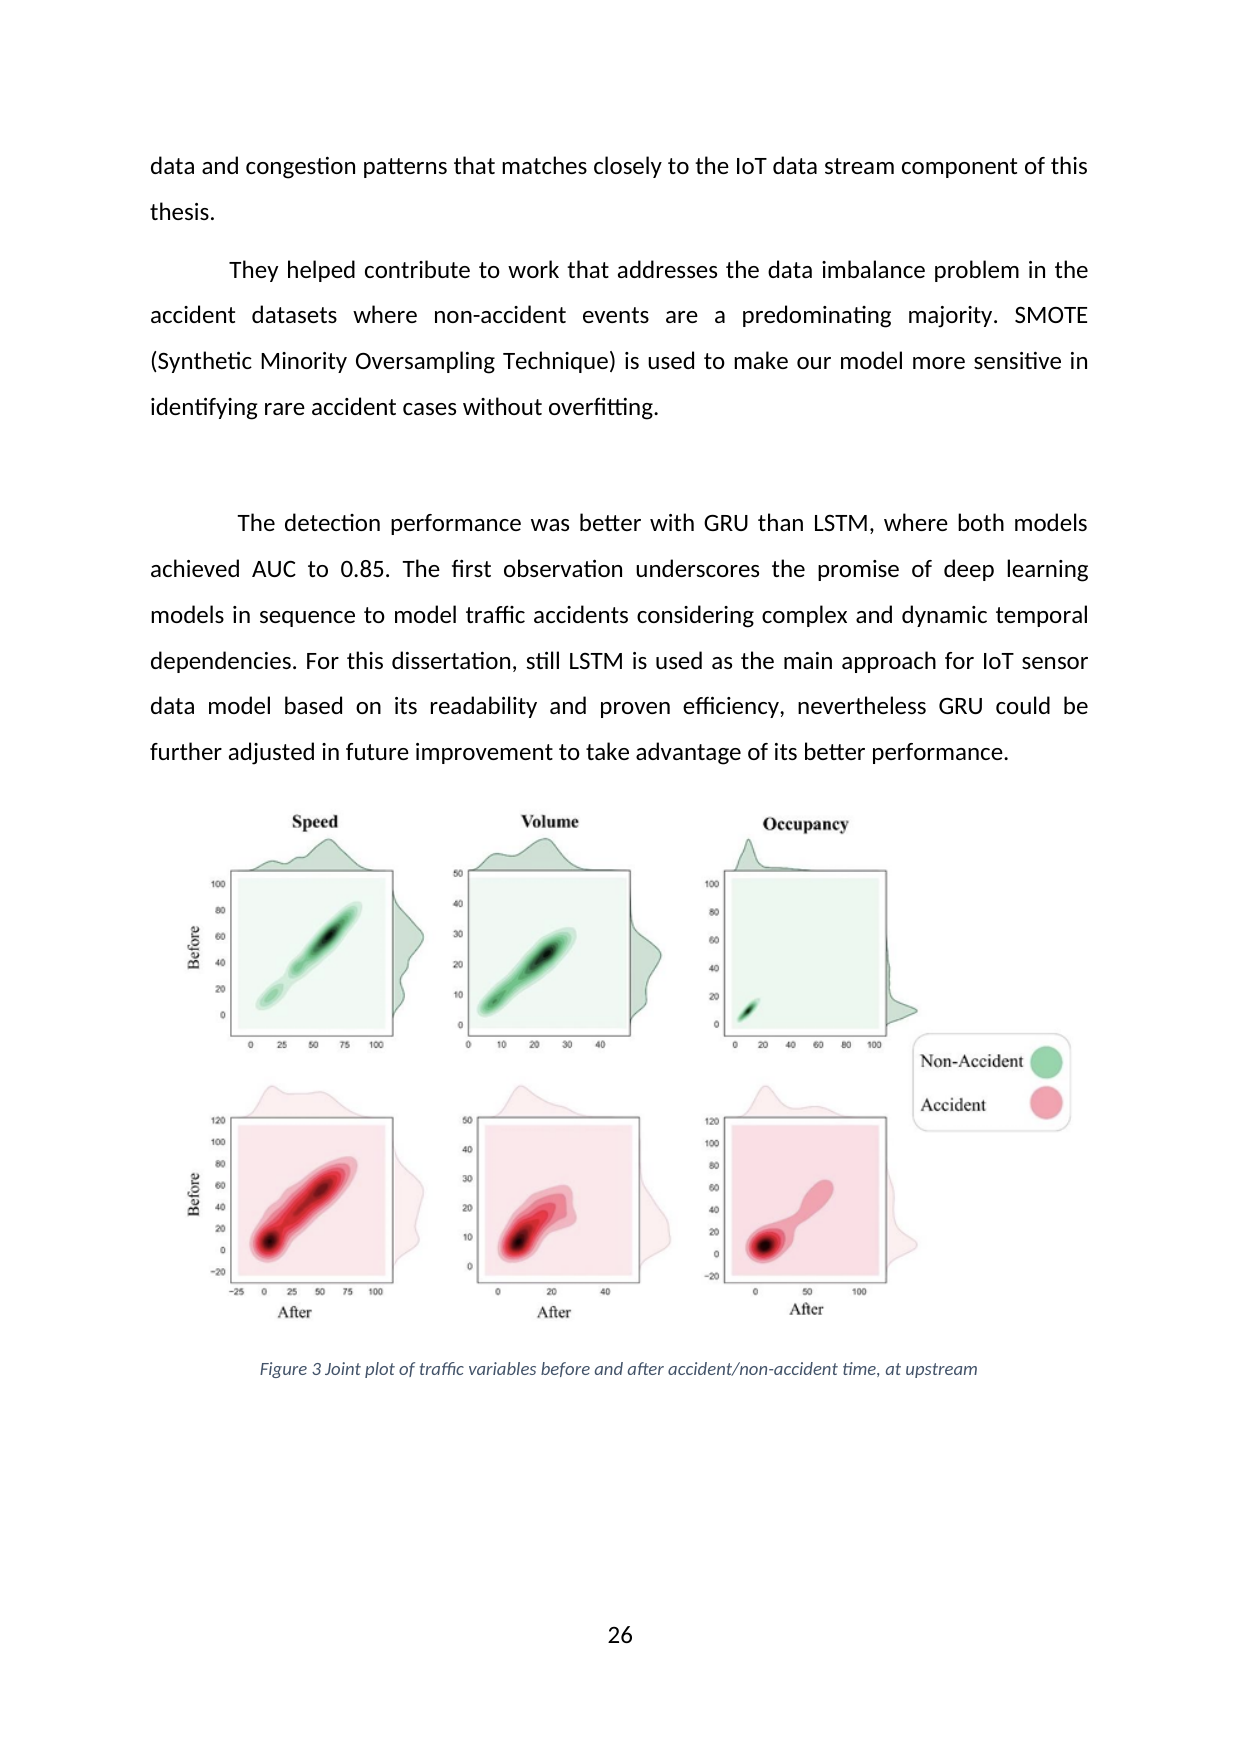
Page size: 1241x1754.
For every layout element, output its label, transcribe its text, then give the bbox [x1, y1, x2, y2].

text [150, 150, 1090, 226]
text They helped contribute to work that addresses the data imbalance problem in the accident datasets where non-accident events are a predominating majority. SMOTE (Synthetic Minority Oversampling Technique) is used to make our model more sensitive in identifying rare accident cases without overfitting. [150, 254, 1090, 422]
picture [150, 794, 1091, 1330]
text The detection performance was better with GRU than LSTM, where both models achieved AUC to 0.85. The first observation underscores the promise of deep learning models in sequence to model traffic accidents considering complex and dynamic temporal dependencies. For this dissertation, still LSTM is used as the main approach for IoT sensor data model based on its readability and proven efficiency, nevertheless GRU could be further adjusted in future improvement to take advantage of its better performance. [150, 508, 1090, 767]
